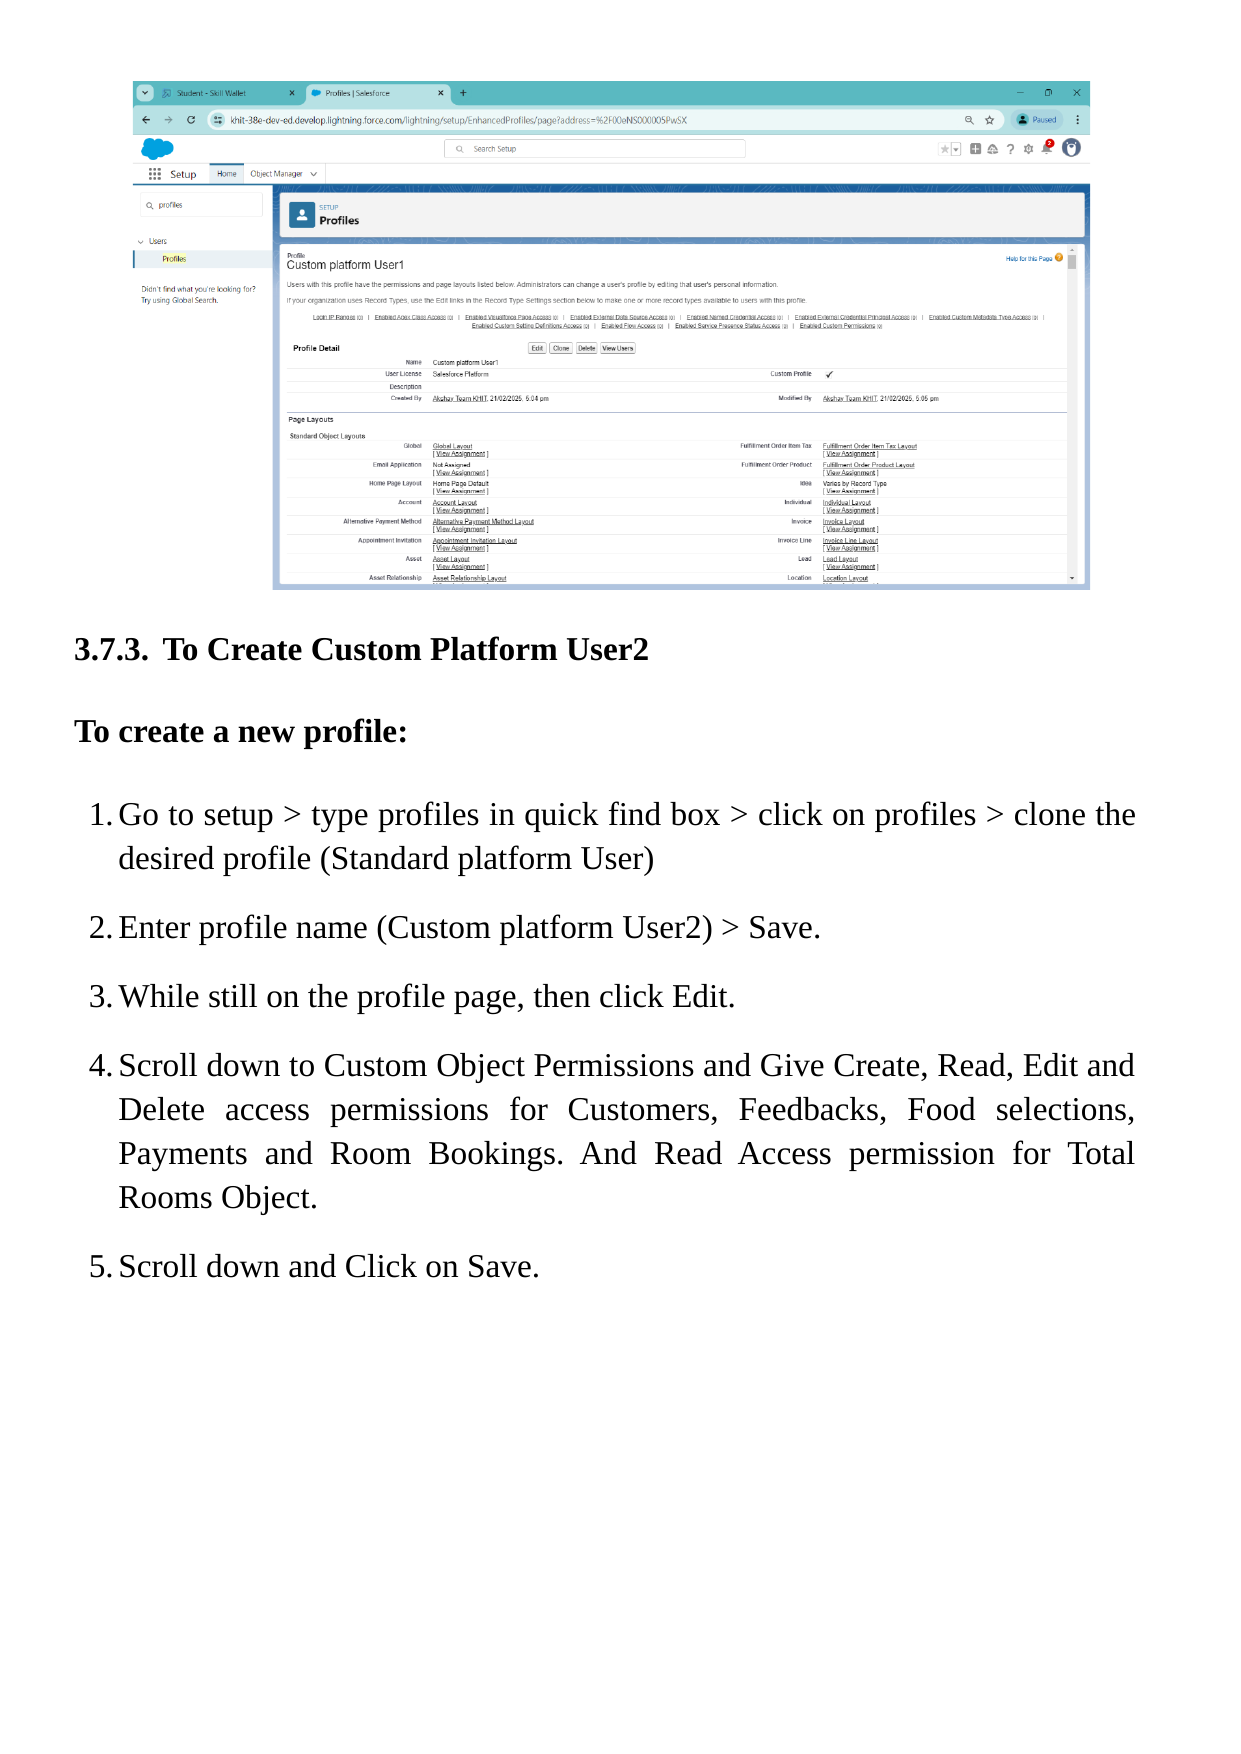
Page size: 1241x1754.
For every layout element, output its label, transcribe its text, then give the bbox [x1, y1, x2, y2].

picture [132, 81, 1091, 590]
list Enter profile name (Custom platform User2) > Save. [74, 907, 1137, 945]
list Scroll down and Click on Save. [74, 1246, 1137, 1285]
list Scroll down to Custom Object Permissions and Give Create, Read, Edit and Delete access permissions for Customers, Feedbacks, Food selections, Payments and Room Bookings. And Read Access permission for Total Rooms Object. [88, 1045, 1137, 1216]
list Go to setup > type profiles in quick find box > click on profiles > clone the desired profile (Standard platform User) [88, 794, 1137, 876]
list While still on the profile page, then click Edit. [74, 976, 1137, 1014]
text To create a new profile: [74, 711, 1090, 750]
list To Create Custom Platform User2 [74, 629, 1090, 667]
